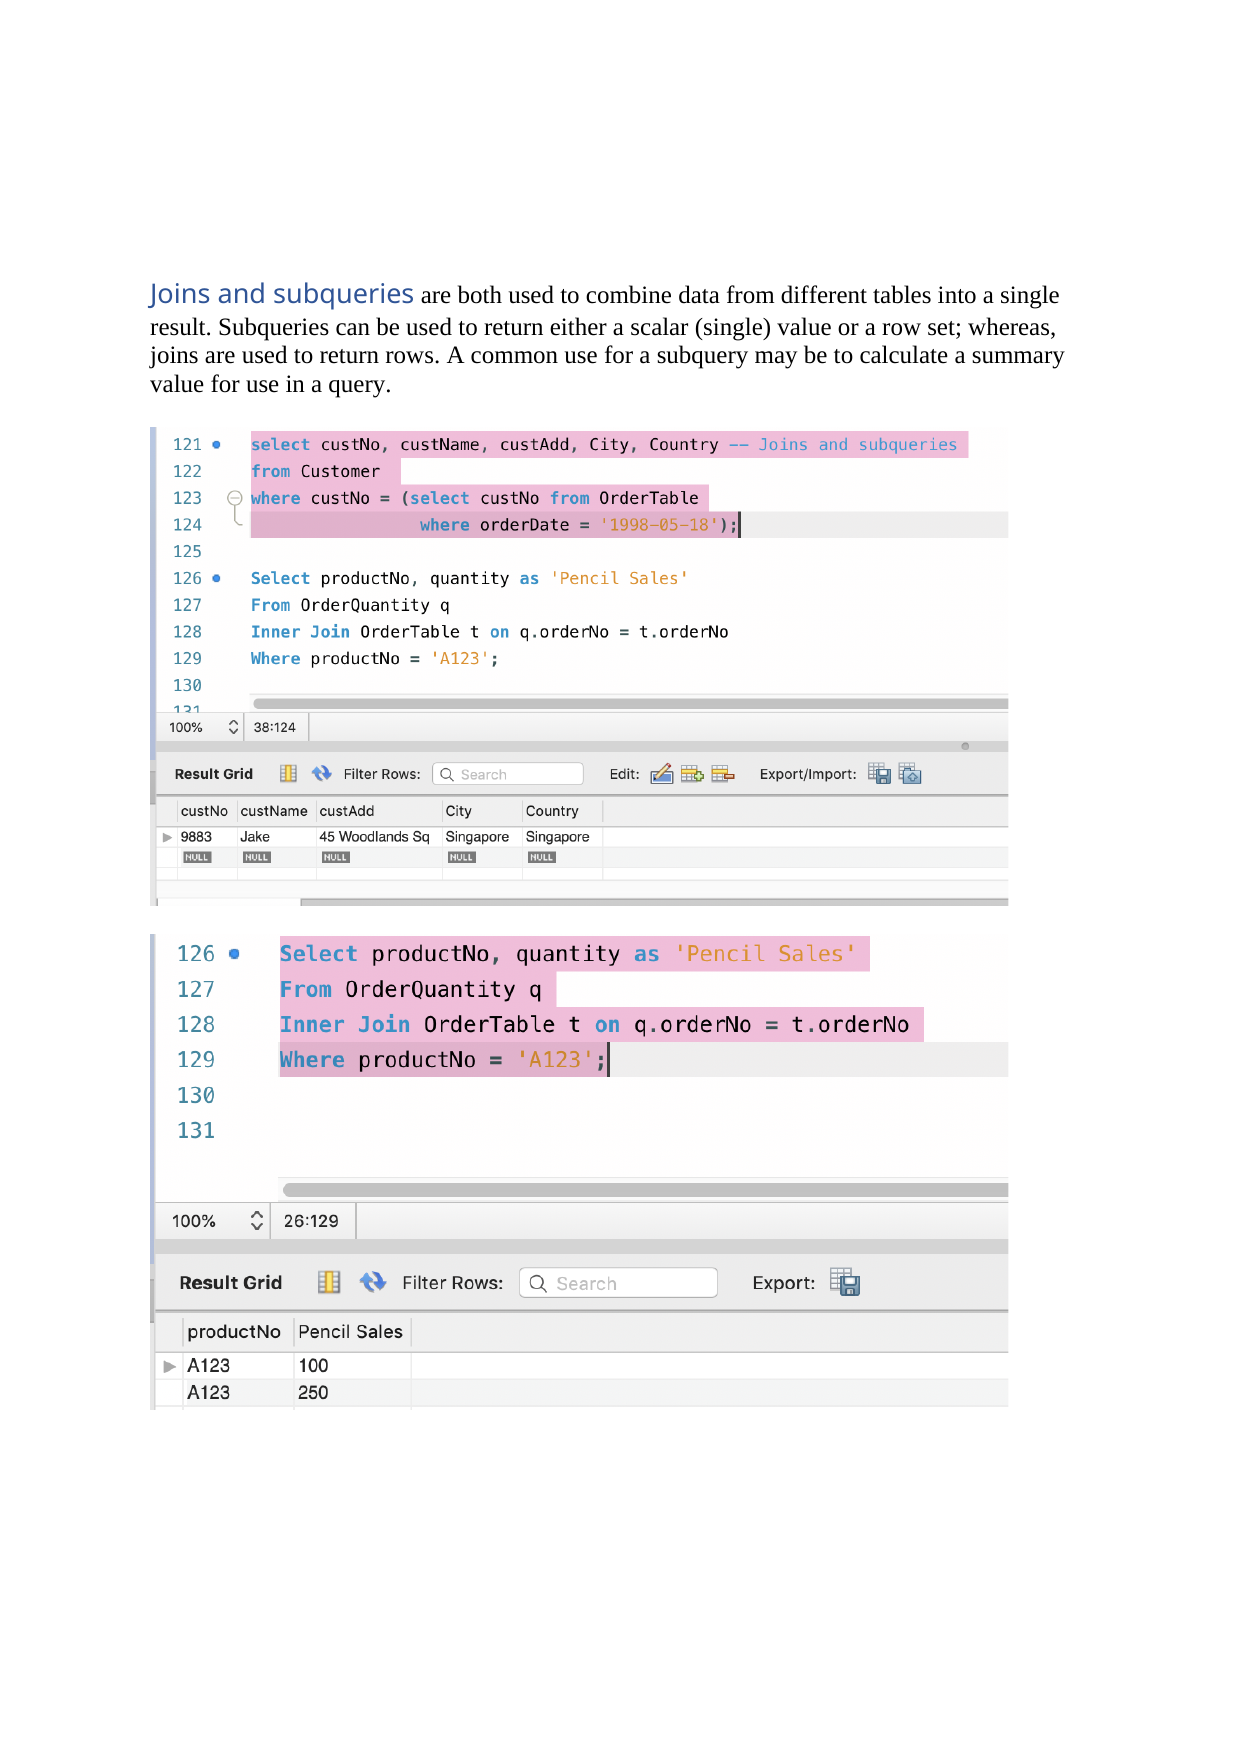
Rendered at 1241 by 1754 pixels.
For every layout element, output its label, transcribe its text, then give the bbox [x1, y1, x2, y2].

picture [150, 934, 1009, 1410]
text Joins and subqueries are both used to combine data from different tables into a single result. Subqueries can be used to return either a scalar (single) value or a row set; whereas, joins are used to return rows. A common use for a subquery may be to calculate a summary value for use in a query. [150, 275, 1090, 398]
picture [150, 427, 1009, 906]
